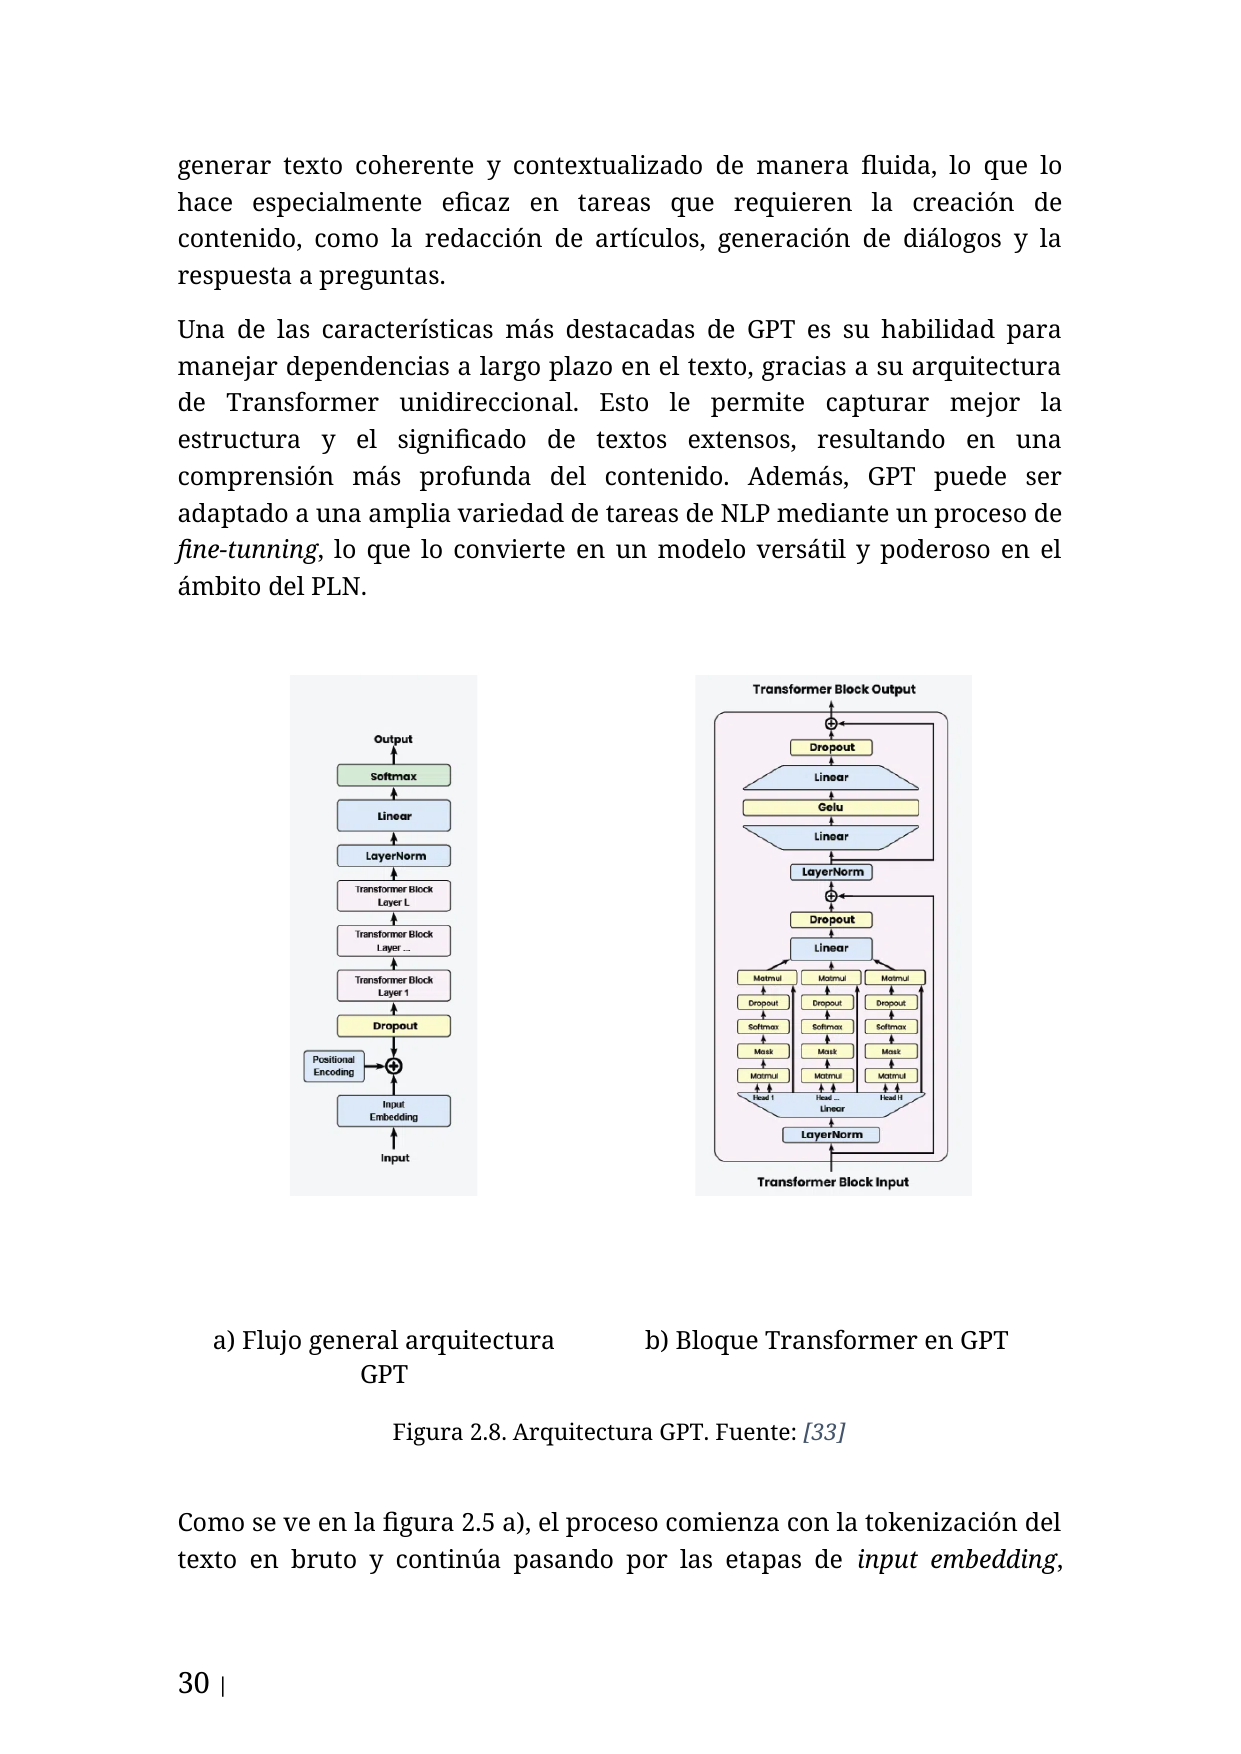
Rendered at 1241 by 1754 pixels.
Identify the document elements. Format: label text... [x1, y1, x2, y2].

picture [289, 675, 478, 1196]
picture [695, 675, 972, 1196]
text Una de las características más destacadas de GPT es su habilidad para manejar dependencias a largo plazo en el texto, gracias a su arquitectura de Transformer unidireccional. Esto le permite capturar mejor la estructura y el significado de textos extensos, resultando en una comprensión más profunda del contenido. Además, GPT puede ser adaptado a una amplia variedad de tareas de NLP mediante un proceso de fine-tunning, lo que lo convierte en un modelo versátil y poderoso en el ámbito del PLN. [177, 311, 1063, 603]
table_cell Figura 2.5. Arquitectura GPT. Fuente: [177, 1391, 1063, 1468]
table_header a) Flujo general arquitectura GPT [177, 676, 590, 1391]
table_header b) Bloque Transformer en GPT [590, 676, 1063, 1391]
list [177, 1505, 1063, 1576]
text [177, 148, 1063, 292]
